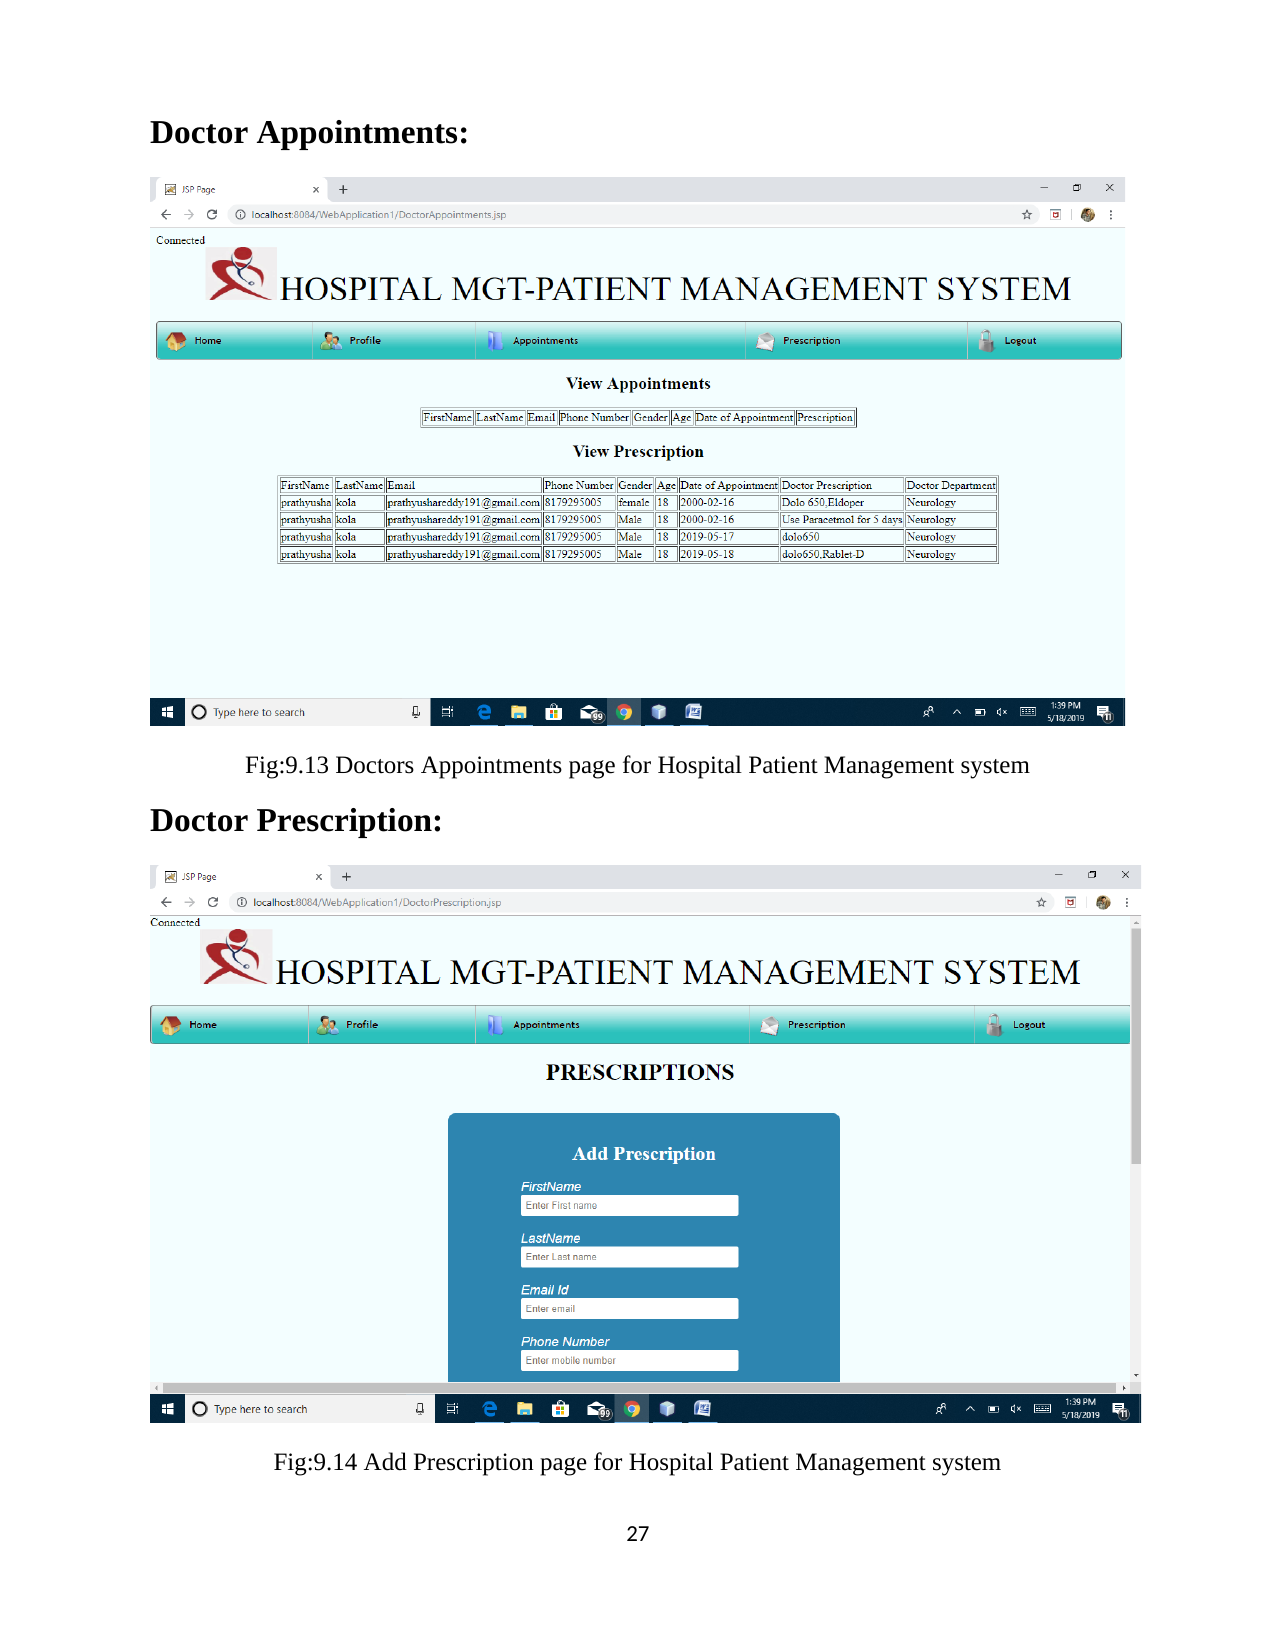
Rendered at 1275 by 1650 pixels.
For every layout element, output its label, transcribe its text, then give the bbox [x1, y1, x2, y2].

picture [150, 865, 1142, 1423]
picture [150, 177, 1125, 726]
text Doctor Prescription: [150, 800, 1125, 838]
text Fig:9.13 Doctors Appointments page for Hospital Patient Management system [150, 751, 1125, 779]
text Fig:9.14 Add Prescription page for Hospital Patient Management system [150, 1447, 1125, 1476]
text Doctor Appointments: [150, 112, 1125, 151]
